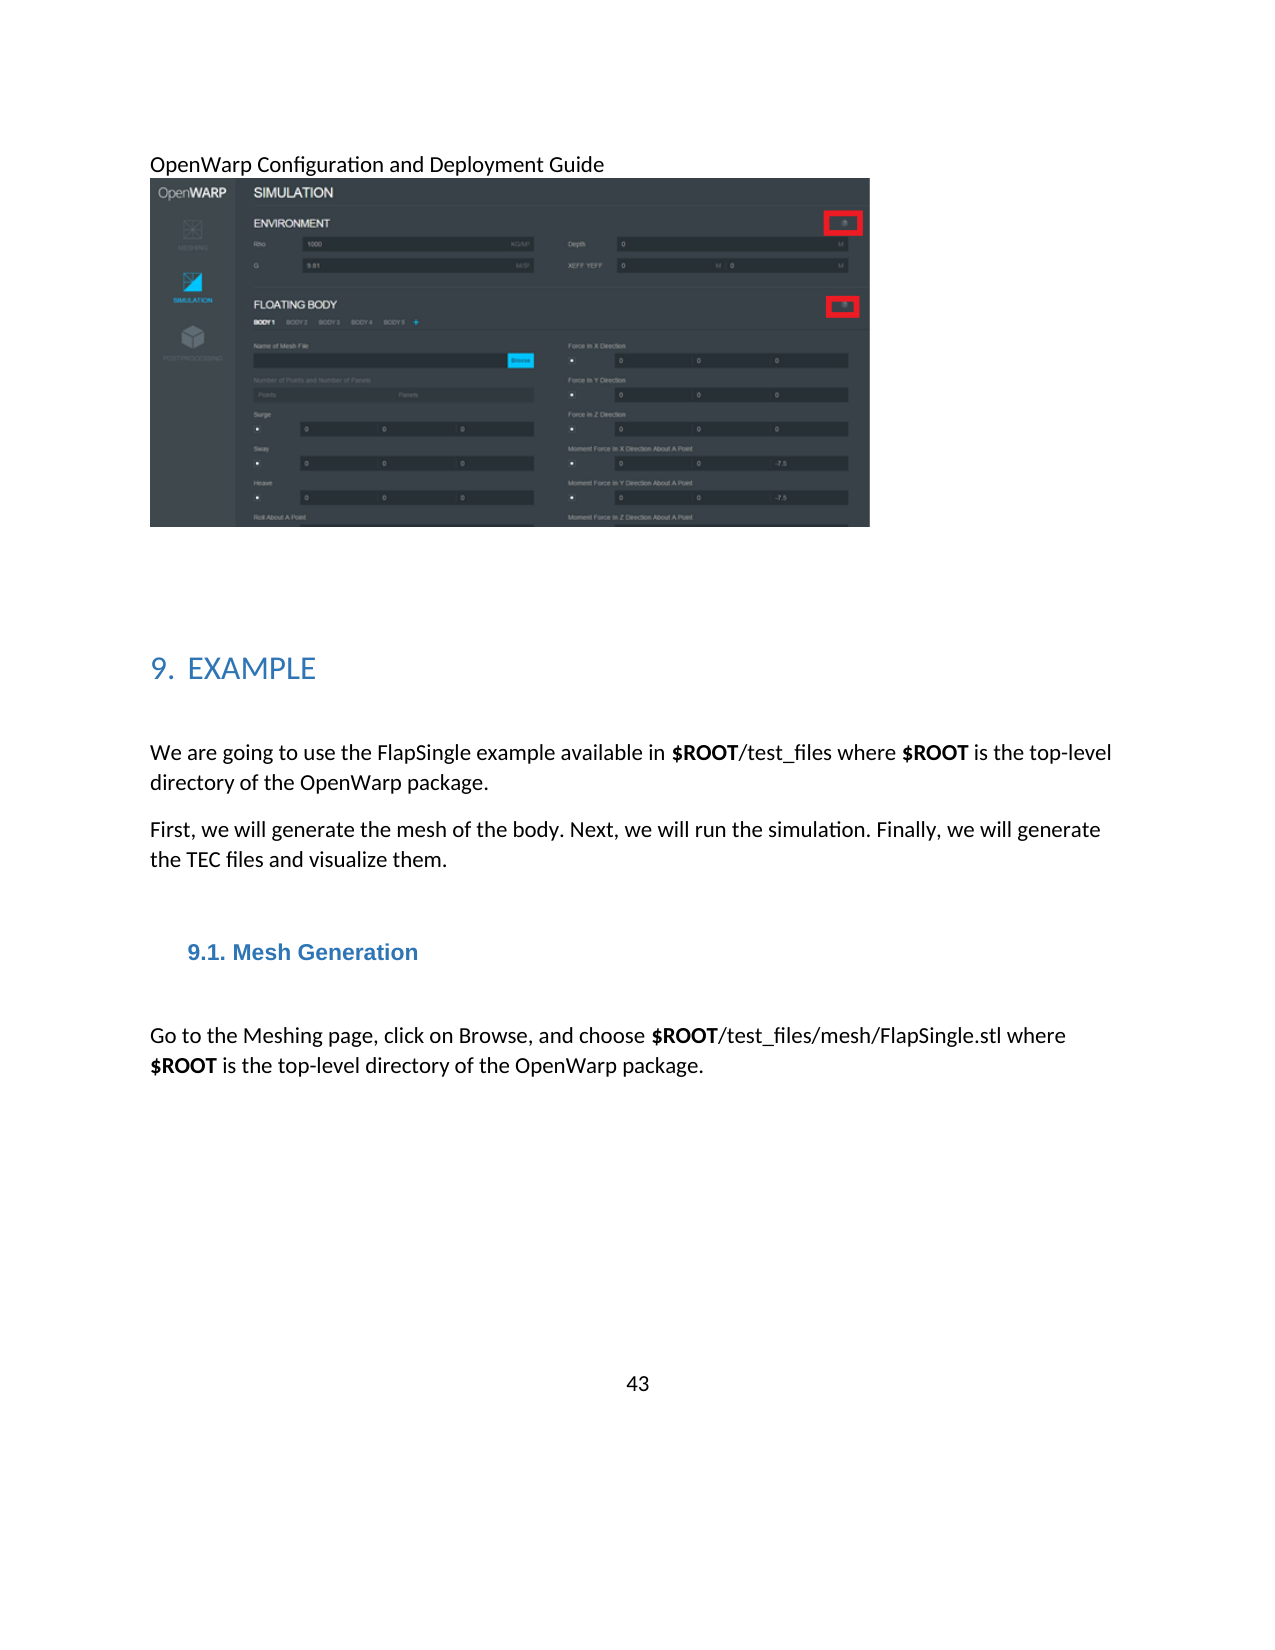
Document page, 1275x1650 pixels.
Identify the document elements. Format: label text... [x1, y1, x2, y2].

picture [150, 178, 1125, 527]
subtitle EXAMPLE [150, 647, 1125, 688]
text First, we will generate the mesh of the body. Next, we will run the simulation. Finally, we will generate the TEC files and visualize them. [150, 815, 1125, 873]
text We are going to use the FlapSingle example available in $ROOT/test_files where $ROOT is the top-level directory of the OpenWarp package. [150, 738, 1125, 796]
subtitle Mesh Generation [187, 939, 1125, 966]
text Go to the Meshing page, click on Browse, and choose $ROOT/test_files/mesh/FlapSingle.stl where $ROOT is the top-level directory of the OpenWarp package. [150, 1021, 1125, 1079]
